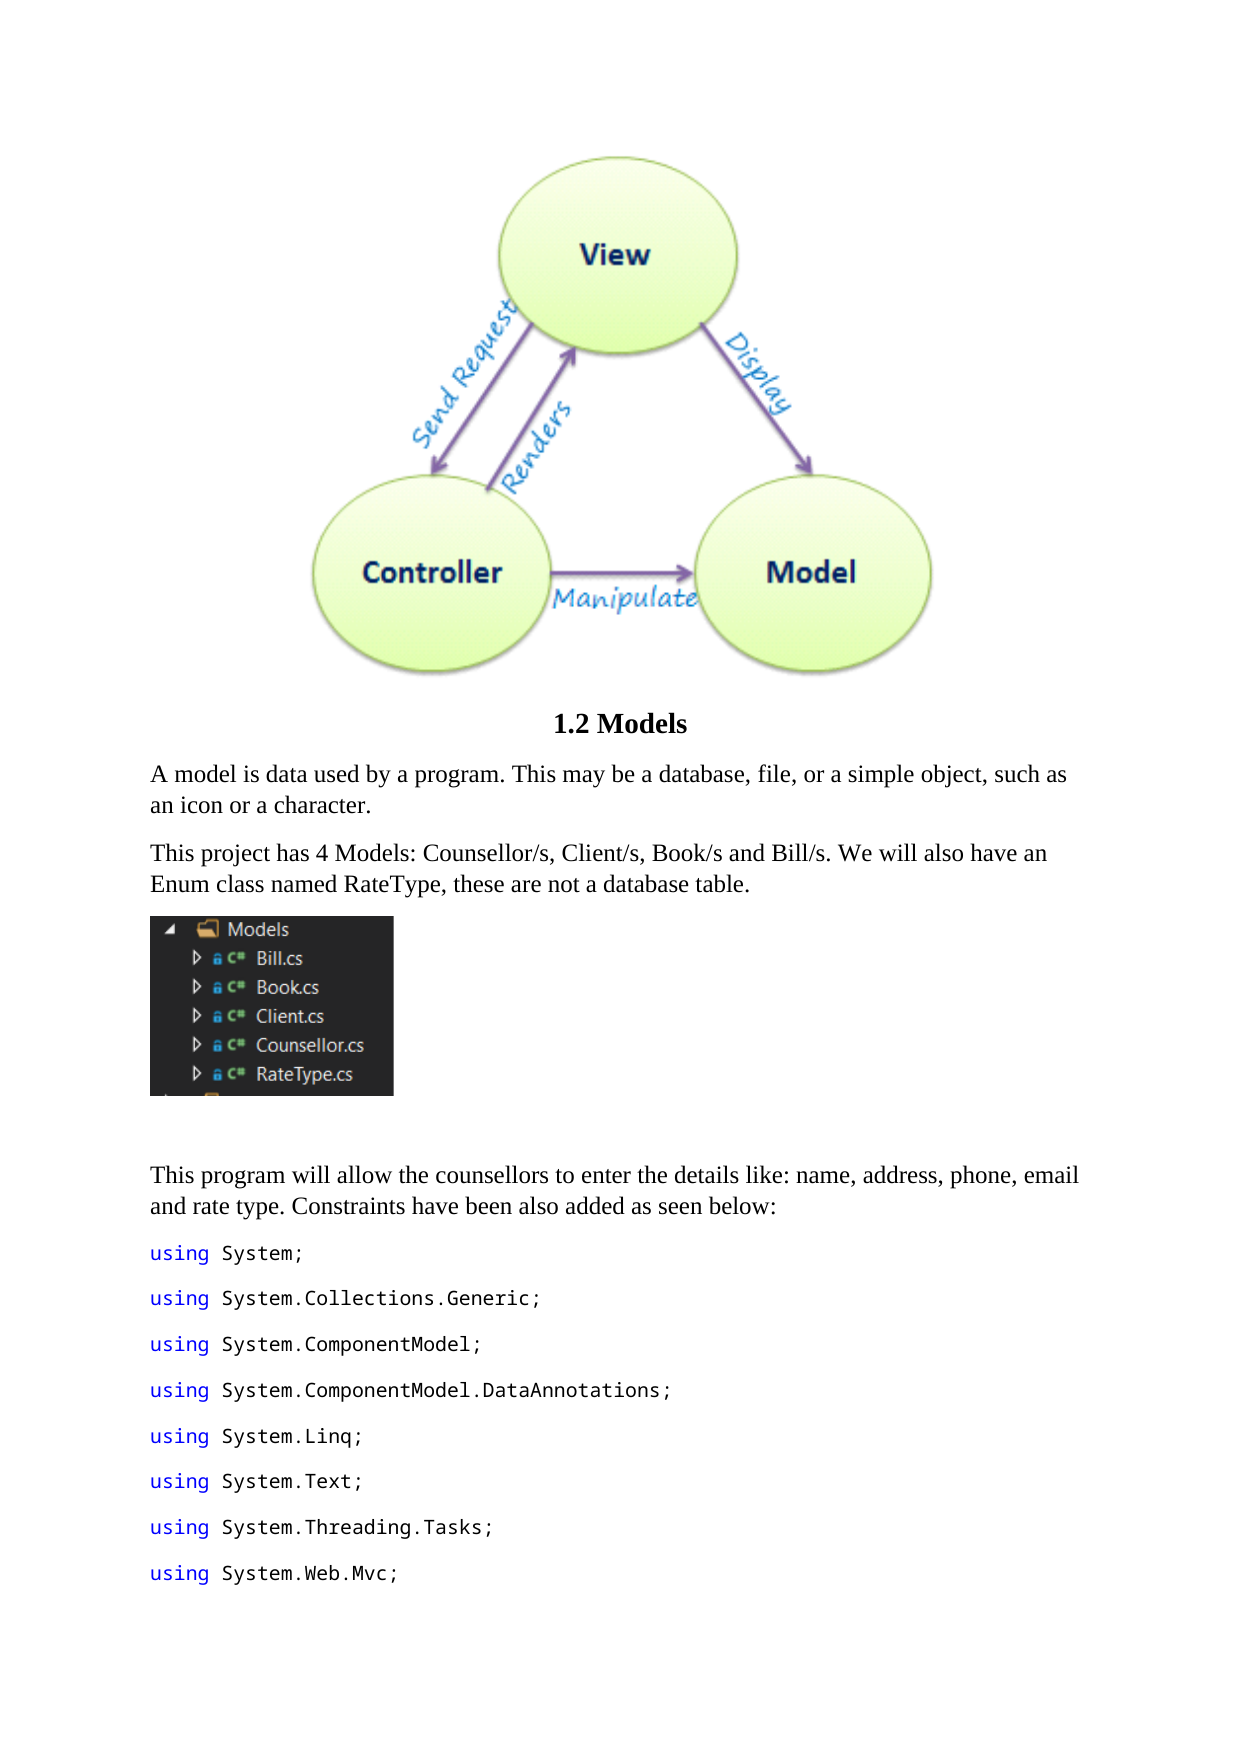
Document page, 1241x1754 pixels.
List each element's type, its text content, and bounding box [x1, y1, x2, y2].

text using System.ComponentModel; [150, 1330, 1090, 1357]
text using System; [150, 1239, 1090, 1266]
picture [150, 916, 394, 1096]
text using System.Linq; [150, 1422, 1090, 1449]
text This program will allow the counsellors to enter the details like: name, address, phone, email and rate type. Constraints have been also added as seen below: [150, 1160, 1090, 1220]
text A model is data used by a program. This may be a database, file, or a simple object, such as an icon or a character. [150, 759, 1090, 819]
picture [293, 150, 948, 688]
text using System.Text; [150, 1468, 1090, 1494]
text This project has 4 Models: Counsellor/s, Client/s, Book/s and Bill/s. We will also have an Enum class named RateType, these are not a database table. [150, 838, 1090, 898]
text using System.Collections.Generic; [150, 1285, 1090, 1312]
text 1.2 Models [150, 706, 1090, 740]
text using System.Web.Mvc; [150, 1559, 1090, 1586]
text using System.Threading.Tasks; [150, 1513, 1090, 1540]
text using System.ComponentModel.DataAnnotations; [150, 1376, 1090, 1403]
